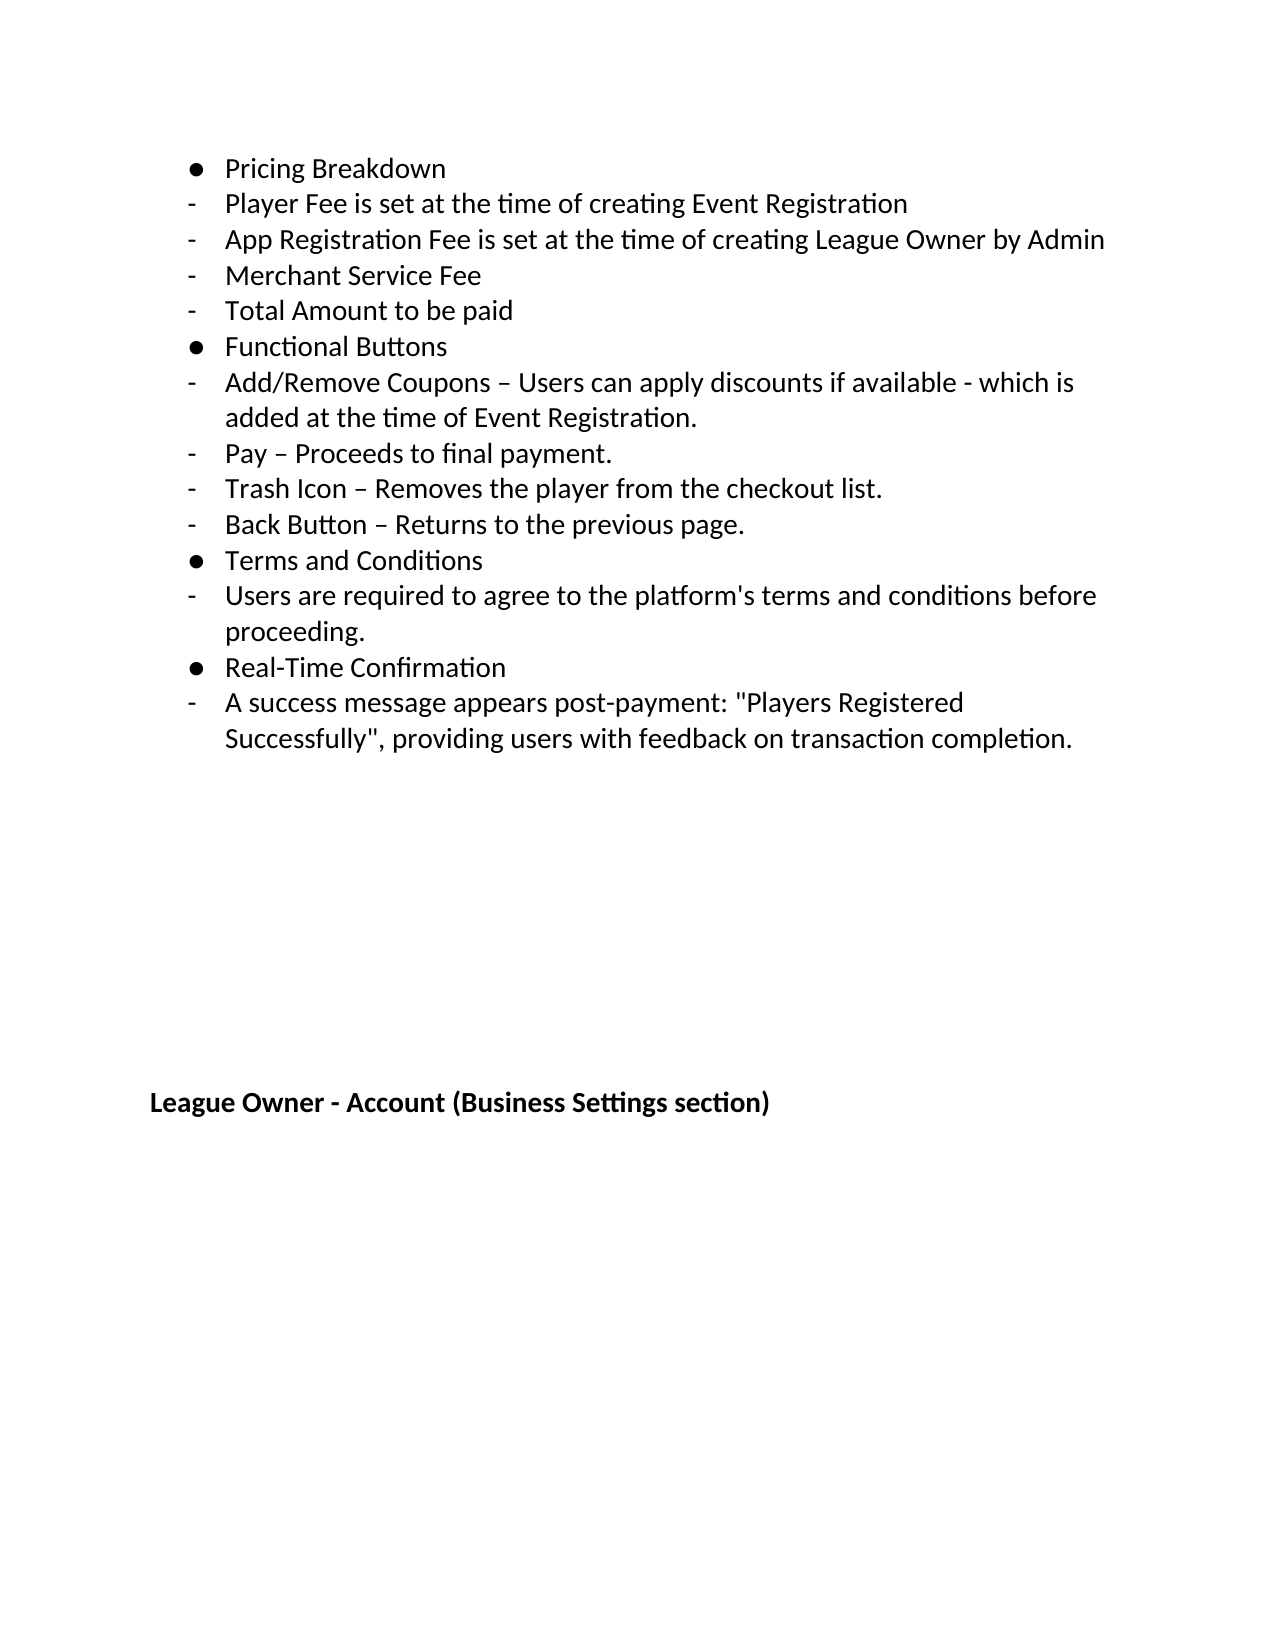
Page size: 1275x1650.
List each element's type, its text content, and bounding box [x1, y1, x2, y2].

list Terms and Conditions [187, 542, 1125, 577]
list Real-Time Confirmation [187, 649, 1125, 684]
list App Registration Fee is set at the time of creating League Owner by Admin [187, 221, 1125, 257]
list A success message appears post-payment: "Players Registered Successfully", providing users with feedback on transaction completion. [187, 684, 1125, 756]
list Functional Buttons [187, 328, 1125, 364]
text League Owner - Account (Business Settings section) [150, 1084, 1125, 1119]
list Total Amount to be paid [187, 292, 1125, 328]
list Add/Remove Coupons – Users can apply discounts if available - which is added at the time of Event Registration. [187, 364, 1125, 435]
list Back Button – Returns to the previous page. [187, 506, 1125, 542]
list Player Fee is set at the time of creating Event Registration [187, 186, 1125, 221]
list Pay – Proceeds to final payment. [187, 435, 1125, 471]
list Merchant Service Fee [187, 257, 1125, 292]
list Pricing Breakdown [187, 150, 1125, 186]
list Users are required to agree to the platform's terms and conditions before proceeding. [187, 577, 1125, 649]
list Trash Icon – Removes the player from the checkout list. [187, 471, 1125, 506]
